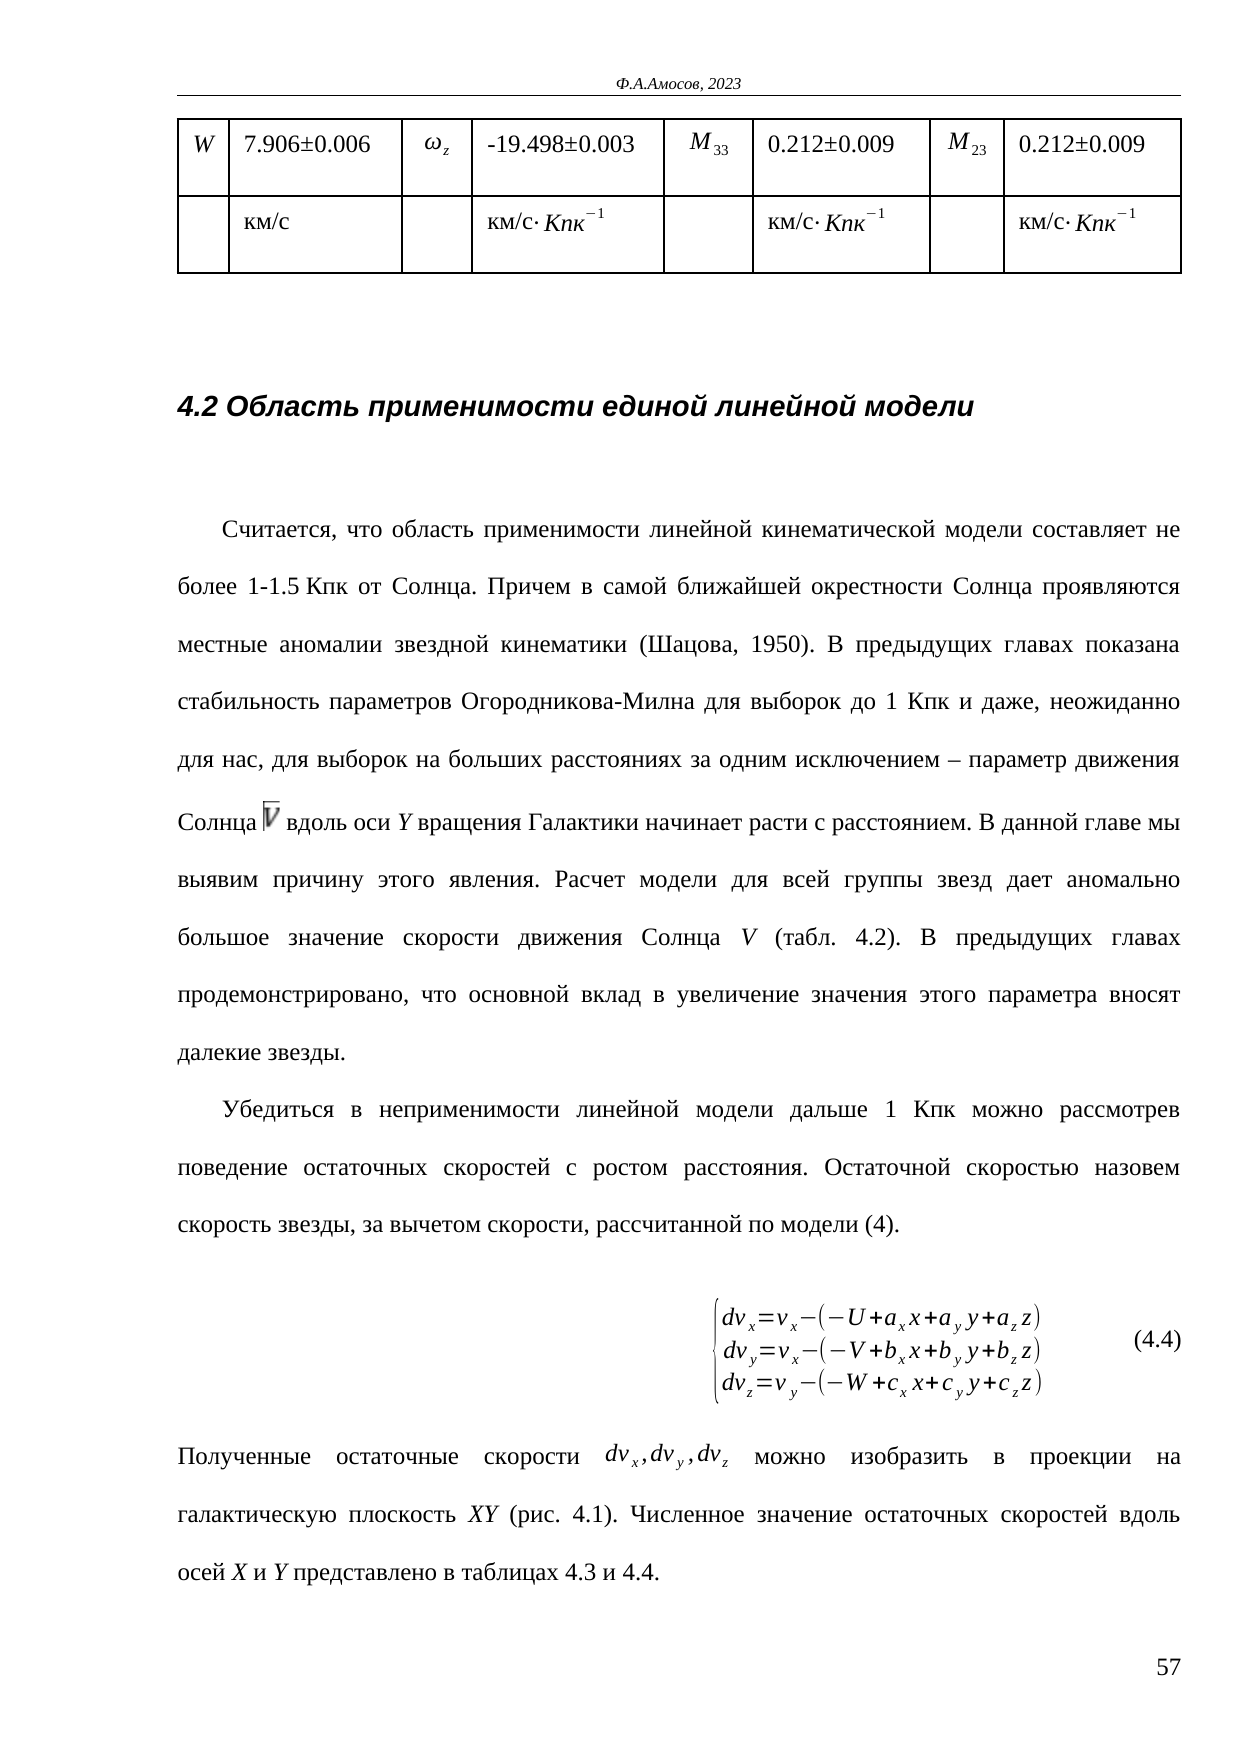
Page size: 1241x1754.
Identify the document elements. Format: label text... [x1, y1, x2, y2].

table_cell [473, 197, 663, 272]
text Полученные остаточные скорости можно изобразить в проекции на галактическую плоскость XY (рис. 4.1). Численное значение остаточных скоростей вдоль осей X и Y представлено в таблицах 4.3 и 4.4. [177, 1439, 1181, 1586]
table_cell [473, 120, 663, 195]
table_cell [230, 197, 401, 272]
text Считается, что область применимости линейной кинематической модели составляет не более 1-1.5 Кпк от Солнца. Причем в самой ближайшей окрестности Солнца проявляются местные аномалии звездной кинематики (Шацова, 1950). В предыдущих главах показана стабильность параметров Огородникова-Милна для выборок до 1 Кпк и даже, неожиданно для нас, для выборок на больших расстояниях за одним исключением – параметр движения Солнца вдоль оси Y вращения Галактики начинает расти с расстоянием. В данной главе мы выявим причину этого явления. Расчет модели для всей группы звезд дает аномально большое значение скорости движения Солнца V (табл. 4.2). В предыдущих главах продемонстрировано, что основной вклад в увеличение значения этого параметра вносят далекие звезды. [177, 514, 1181, 1066]
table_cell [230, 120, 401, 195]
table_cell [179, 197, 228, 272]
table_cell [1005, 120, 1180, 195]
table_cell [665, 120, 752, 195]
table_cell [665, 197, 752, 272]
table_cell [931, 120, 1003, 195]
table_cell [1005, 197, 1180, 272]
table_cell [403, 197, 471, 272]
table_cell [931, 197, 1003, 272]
text (4.4) [177, 1267, 1181, 1353]
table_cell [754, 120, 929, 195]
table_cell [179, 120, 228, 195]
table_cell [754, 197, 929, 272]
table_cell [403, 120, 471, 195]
title 4.2 Область применимости единой линейной модели [177, 389, 1181, 423]
text Убедиться в неприменимости линейной модели дальше 1 Кпк можно рассмотрев поведение остаточных скоростей с ростом расстояния. Остаточной скоростью назовем скорость звезды, за вычетом скорости, рассчитанной по модели (4). [177, 1094, 1181, 1238]
